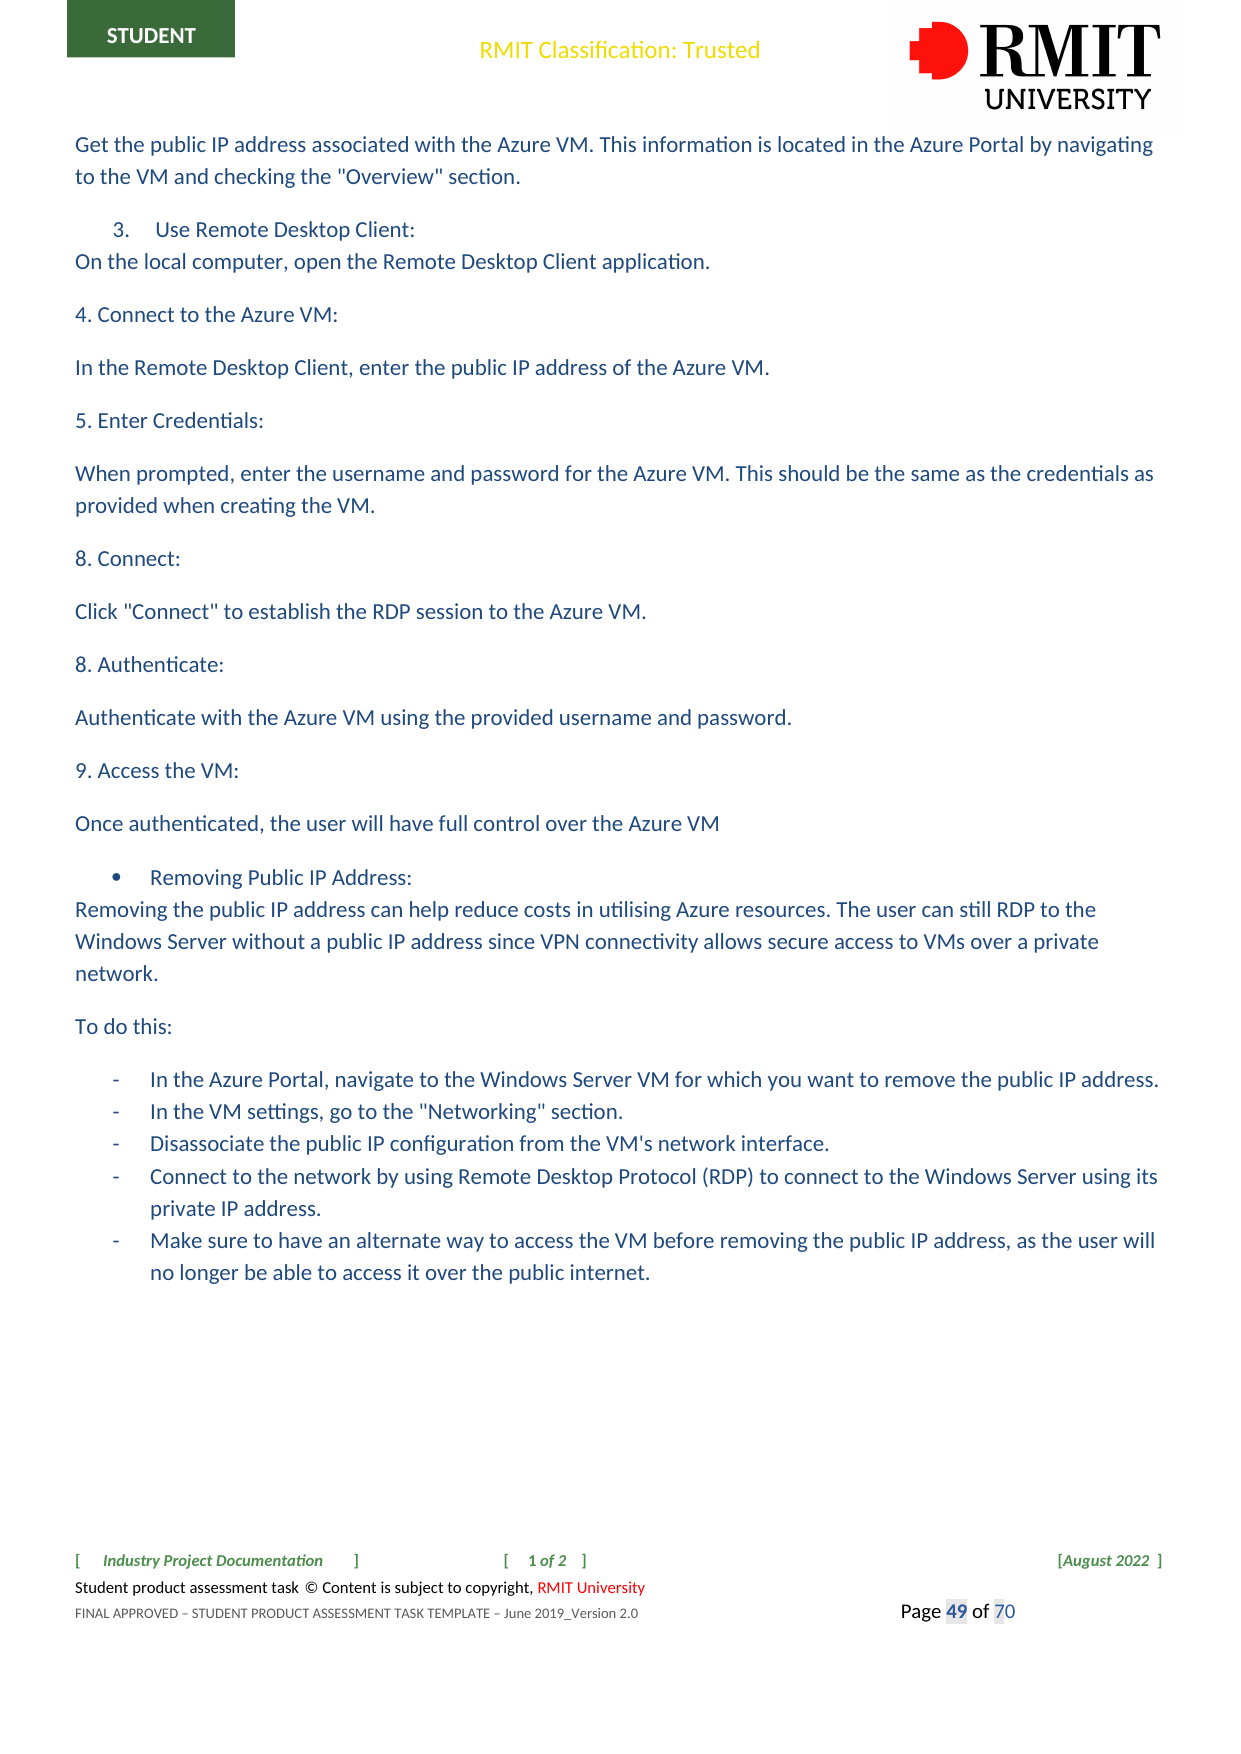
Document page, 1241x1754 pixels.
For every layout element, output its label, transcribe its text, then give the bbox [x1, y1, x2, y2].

text 4. Connect to the Azure VM: [75, 300, 1165, 328]
text Removing the public IP address can help reduce costs in utilising Azure resources. The user can still RDP to the Windows Server without a public IP address since VPN connectivity allows secure access to VMs over a private network. [75, 895, 1165, 987]
text When prompted, enter the username and password for the Azure VM. This should be the same as the credentials as provided when creating the VM. [75, 459, 1165, 519]
text To do this: [75, 1012, 1165, 1040]
text 5. Enter Credentials: [75, 406, 1165, 434]
text 9. Access the VM: [75, 757, 1165, 784]
text On the local computer, open the Remote Desktop Client application. [75, 247, 1165, 275]
text Once authenticated, the user will have full control over the Azure VM [75, 809, 1165, 838]
list In the Azure Portal, navigate to the Windows Server VM for which you want to remove the public IP address. [112, 1065, 1165, 1093]
text Authenticate with the Azure VM using the provided username and password. [75, 703, 1165, 732]
picture [884, 0, 1185, 135]
text In the Remote Desktop Client, enter the public IP address of the Azure VM. [75, 353, 1165, 381]
list Connect to the network by using Remote Desktop Protocol (RDP) to connect to the Windows Server using its private IP address. [112, 1162, 1165, 1222]
list Removing Public IP Address: [112, 863, 1165, 891]
text Click "Connect" to establish the RDP session to the Azure VM. [75, 597, 1165, 626]
list Use Remote Desktop Client: [112, 215, 1165, 243]
list Make sure to have an alternate way to access the VM before removing the public IP address, as the user will no longer be able to access it over the public internet. [112, 1226, 1165, 1286]
list Disassociate the public IP configuration from the VM's network interface. [112, 1129, 1165, 1158]
text Get the public IP address associated with the Azure VM. This information is located in the Azure Portal by navigating to the VM and checking the "Overview" section. [75, 130, 1165, 190]
text 8. Authenticate: [75, 651, 1165, 678]
text 8. Connect: [75, 544, 1165, 572]
list In the VM settings, go to the "Networking" section. [112, 1097, 1165, 1125]
